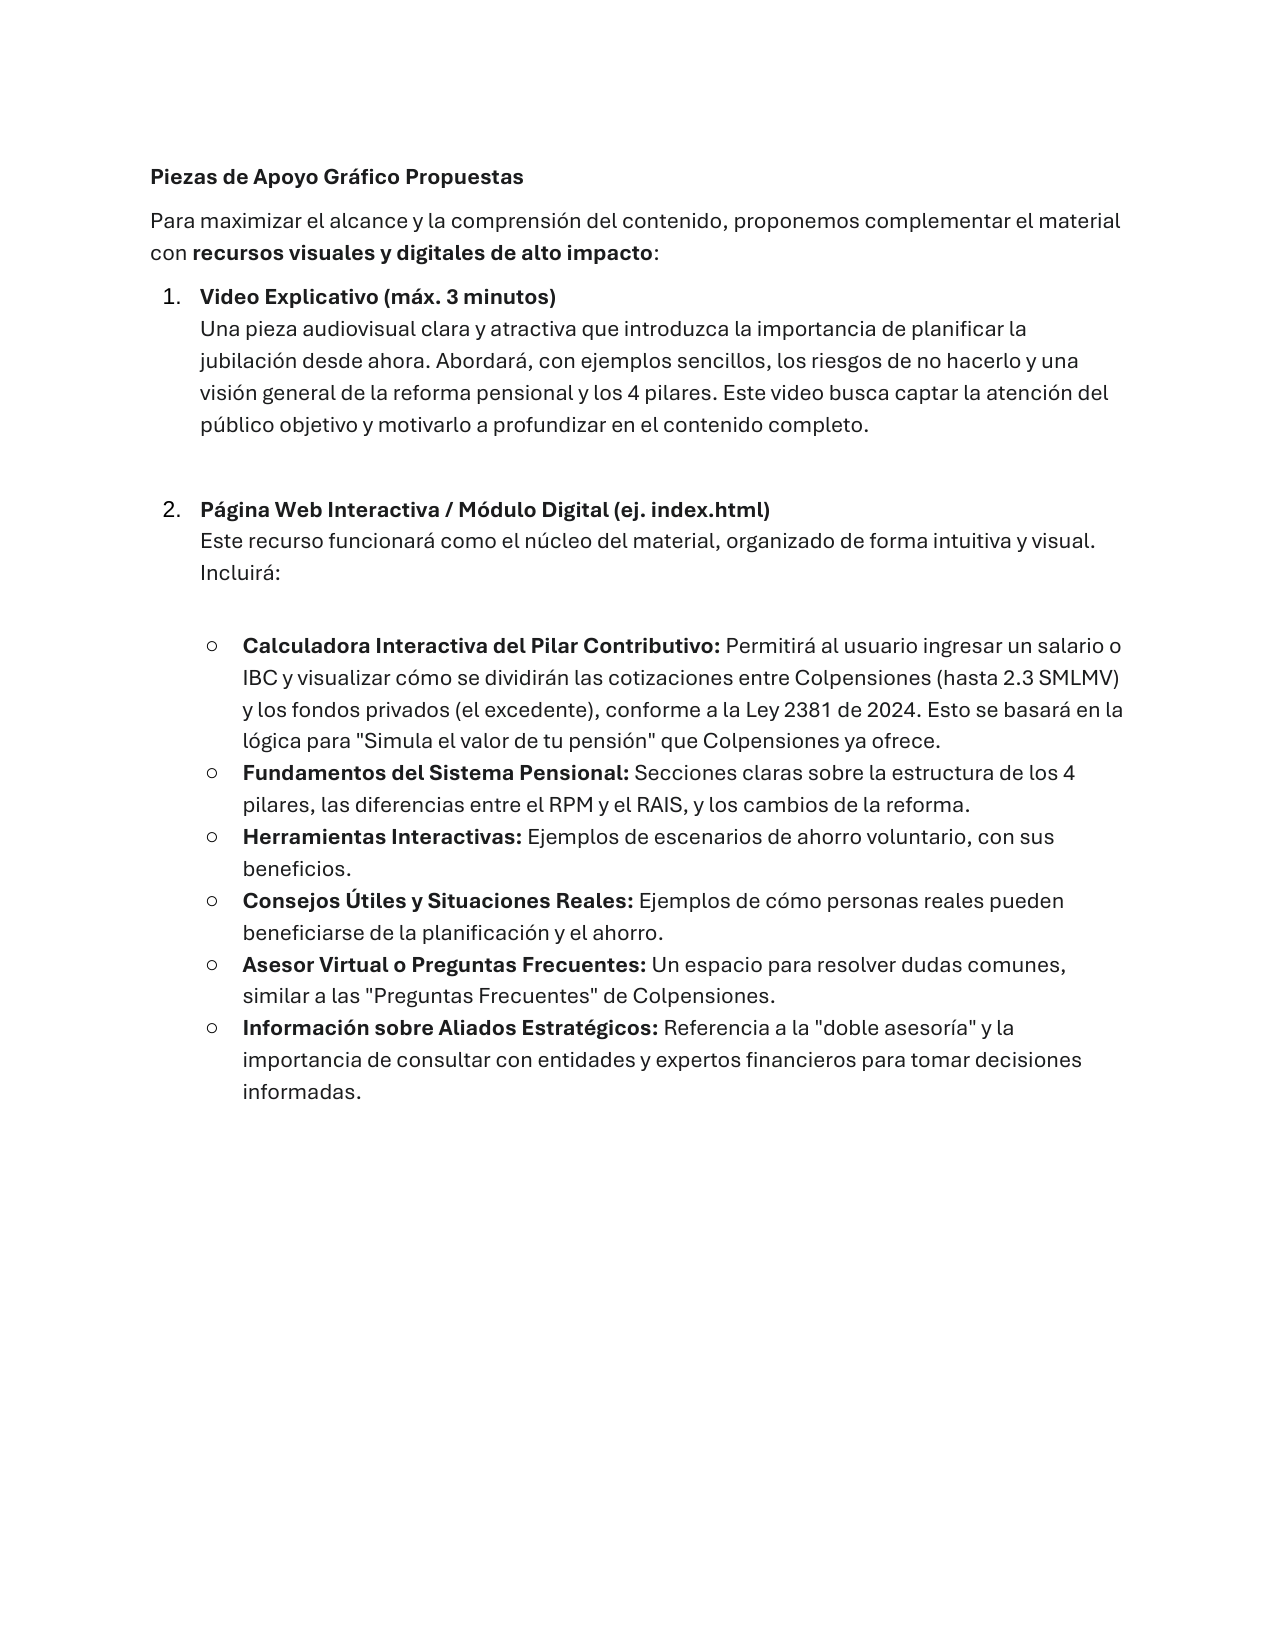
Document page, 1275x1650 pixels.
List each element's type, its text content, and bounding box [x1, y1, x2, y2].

list Calculadora Interactiva del Pilar Contributivo: Permitirá al usuario ingresar un salario o IBC y visualizar cómo se dividirán las cotizaciones entre Colpensiones (hasta 2.3 SMLMV) y los fondos privados (el excedente), conforme a la Ley 2381 de 2024. Esto se basará en la lógica para "Simula el valor de tu pensión" que Colpensiones ya ofrece. [205, 632, 1125, 755]
subtitle Página Web Interactiva / Módulo Digital (ej. index.html) Este recurso funcionará como el núcleo del material, organizado de forma intuitiva y visual. Incluirá: [162, 496, 1125, 587]
list Herramientas Interactivas: Ejemplos de escenarios de ahorro voluntario, con sus beneficios. [205, 823, 1125, 883]
list Consejos Útiles y Situaciones Reales: Ejemplos de cómo personas reales pueden beneficiarse de la planificación y el ahorro. [205, 887, 1125, 947]
subtitle Piezas de Apoyo Gráfico Propuestas [150, 162, 1125, 191]
list Asesor Virtual o Preguntas Frecuentes: Un espacio para resolver dudas comunes, similar a las "Preguntas Frecuentes" de Colpensiones. [205, 950, 1125, 1010]
text Para maximizar el alcance y la comprensión del contenido, proponemos complementar el material con recursos visuales y digitales de alto impacto: [150, 207, 1125, 267]
subtitle Video Explicativo (máx. 3 minutos) Una pieza audiovisual clara y atractiva que introduzca la importancia de planificar la jubilación desde ahora. Abordará, con ejemplos sencillos, los riesgos de no hacerlo y una visión general de la reforma pensional y los 4 pilares. Este video busca captar la atención del público objetivo y motivarlo a profundizar en el contenido completo. [162, 283, 1125, 439]
list Información sobre Aliados Estratégicos: Referencia a la "doble asesoría" y la importancia de consultar con entidades y expertos financieros para tomar decisiones informadas. [205, 1014, 1125, 1106]
list Fundamentos del Sistema Pensional: Secciones claras sobre la estructura de los 4 pilares, las diferencias entre el RPM y el RAIS, y los cambios de la reforma. [205, 759, 1125, 819]
